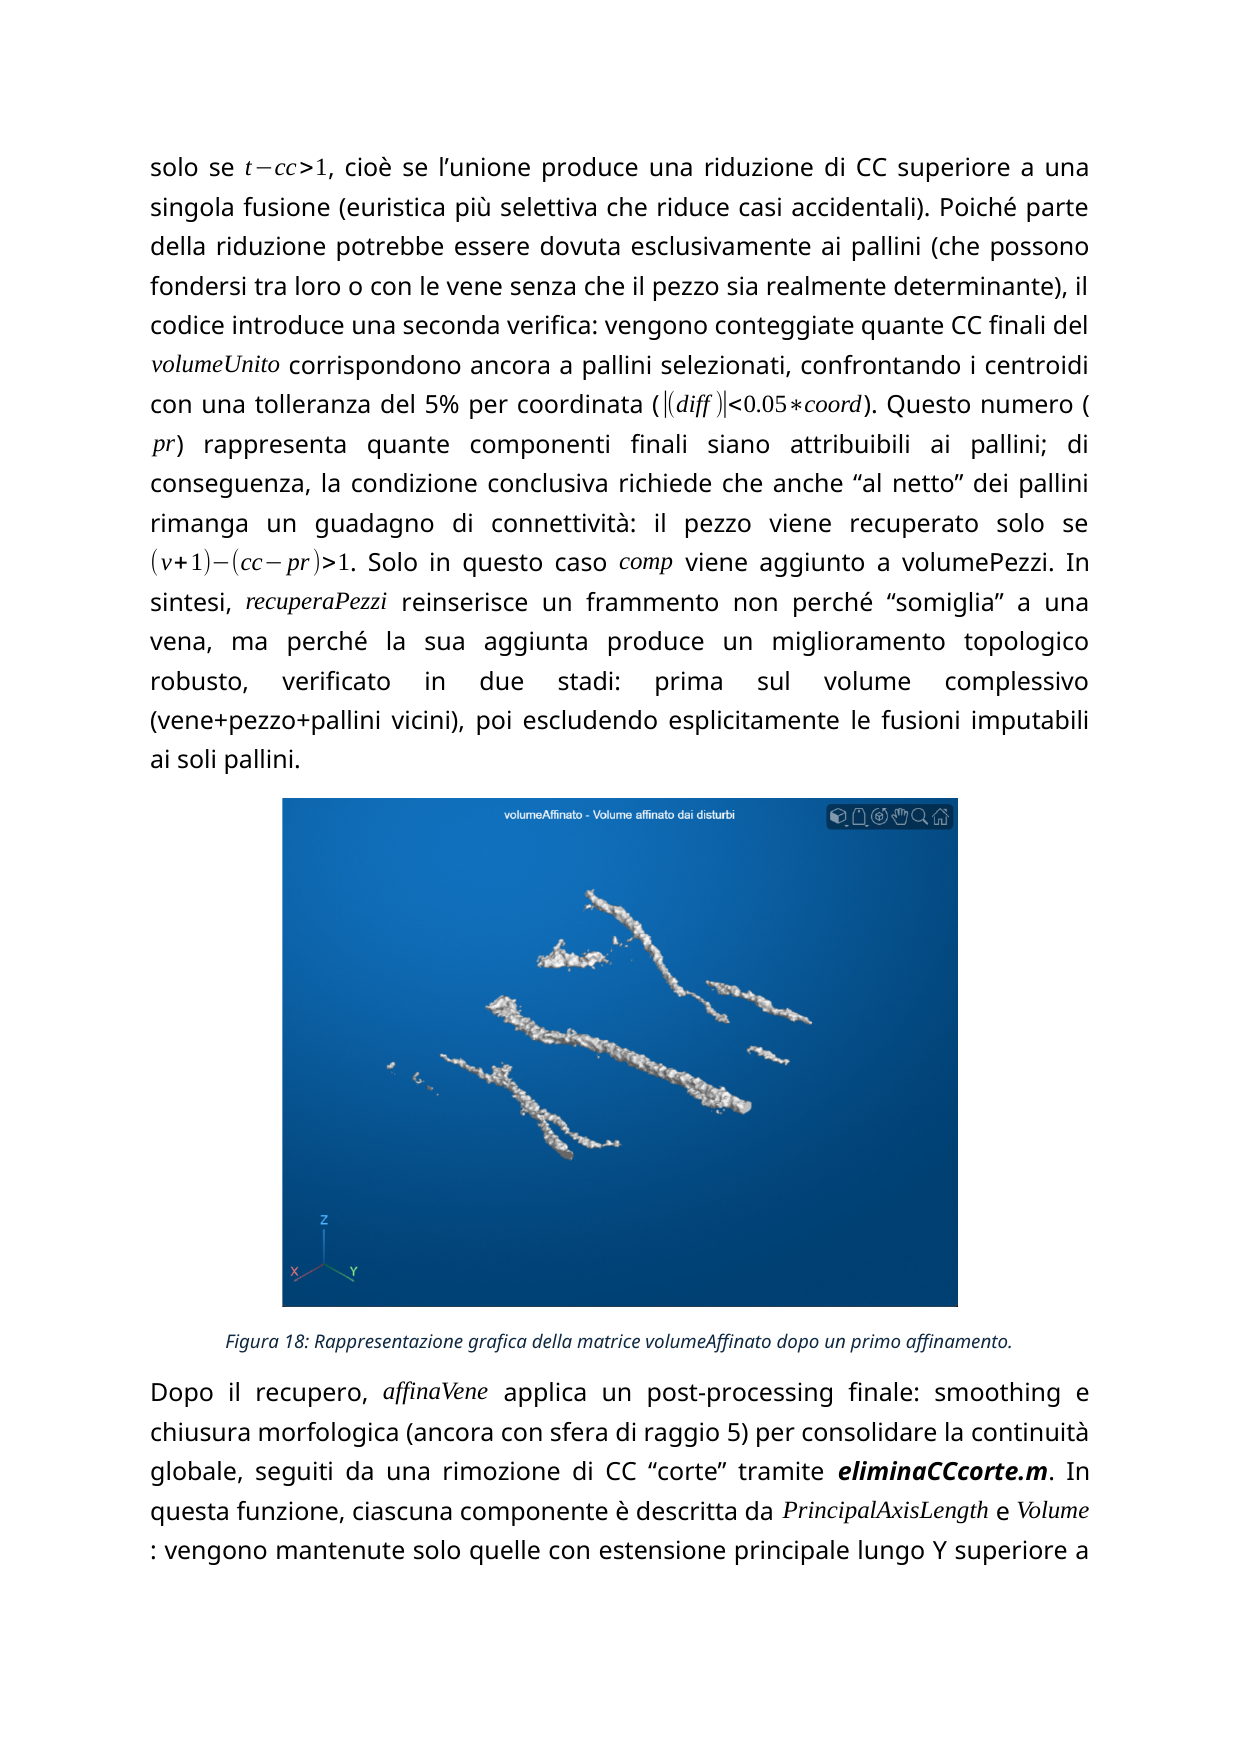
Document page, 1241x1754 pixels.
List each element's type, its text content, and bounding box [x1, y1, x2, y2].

text Figura 18: Rappresentazione grafica della matrice volumeAffinato dopo un primo affinamento. [150, 1328, 1090, 1354]
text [150, 1375, 1090, 1567]
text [150, 150, 1090, 776]
picture [282, 798, 958, 1307]
